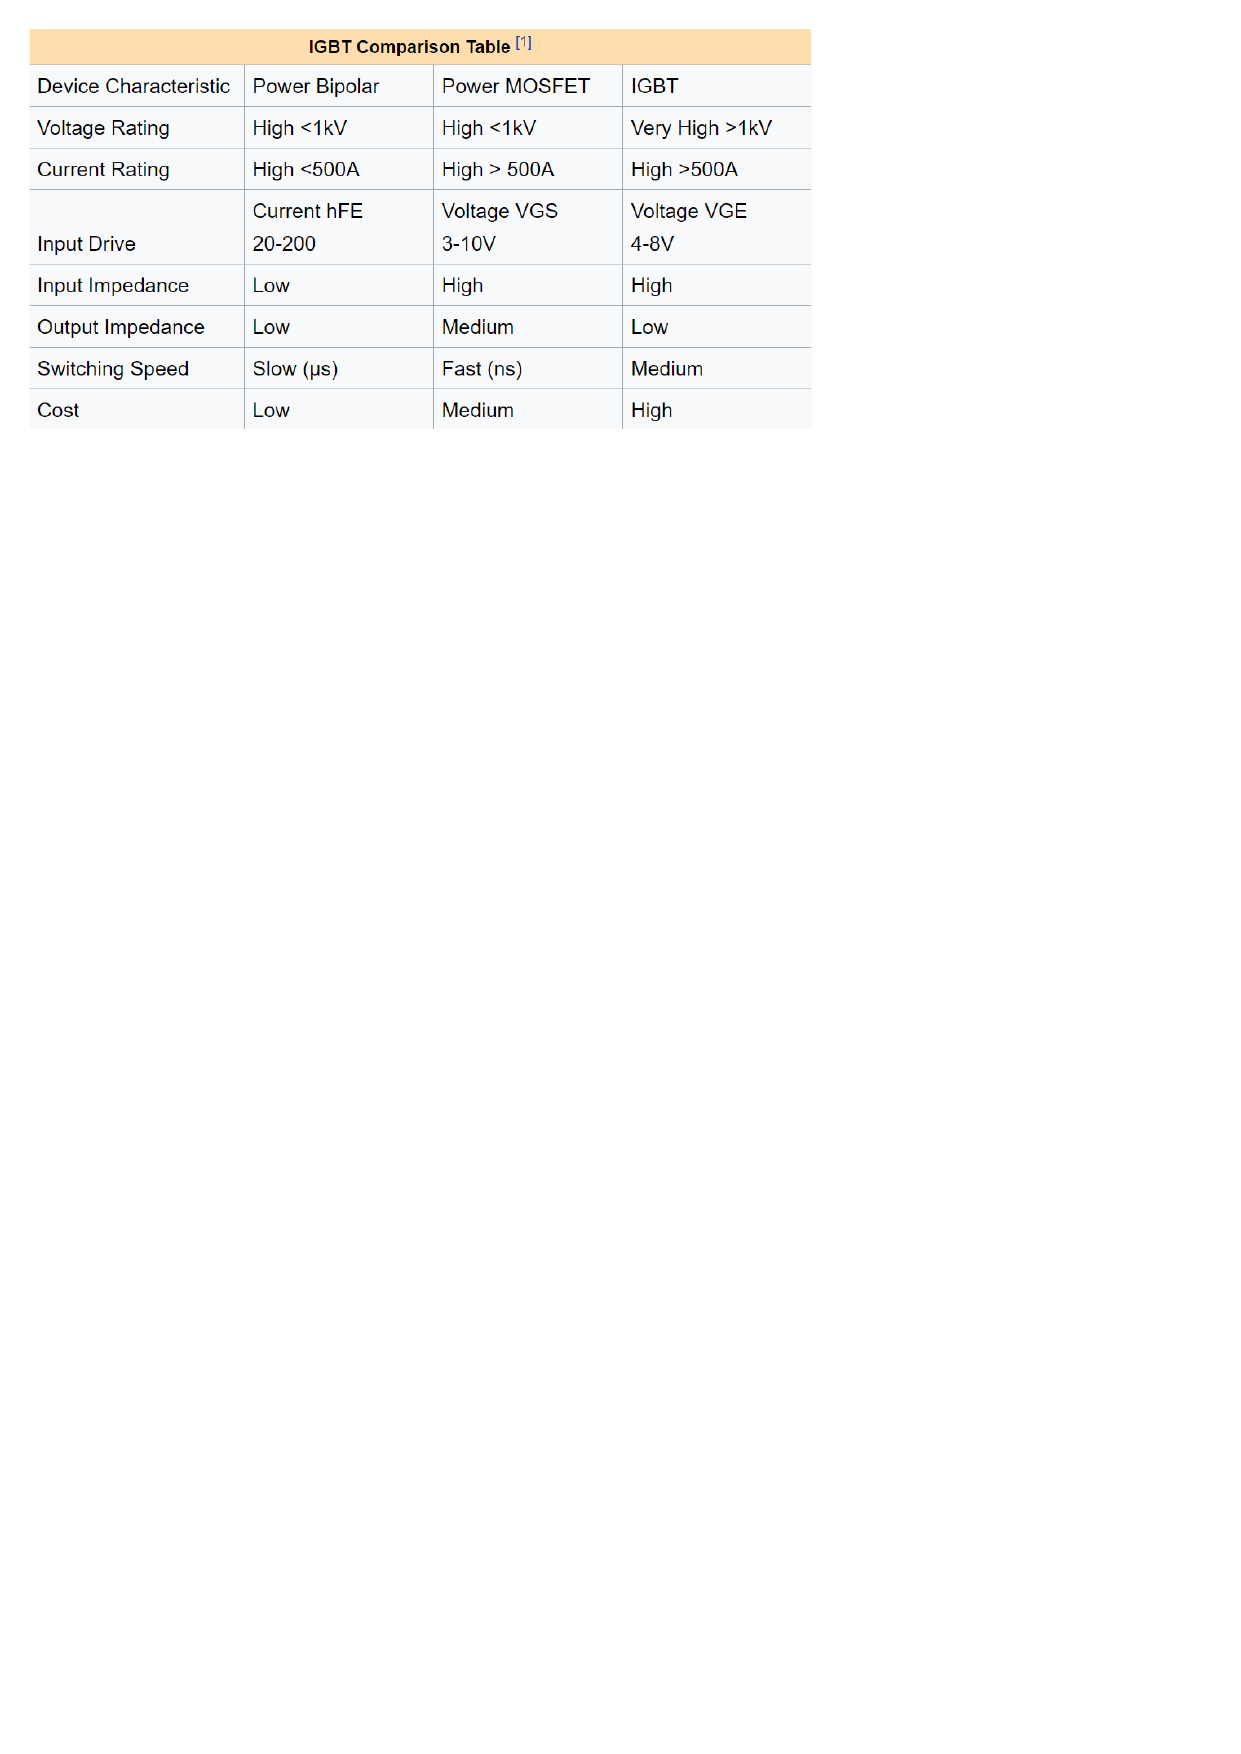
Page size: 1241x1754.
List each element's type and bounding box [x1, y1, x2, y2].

picture [29, 29, 812, 429]
